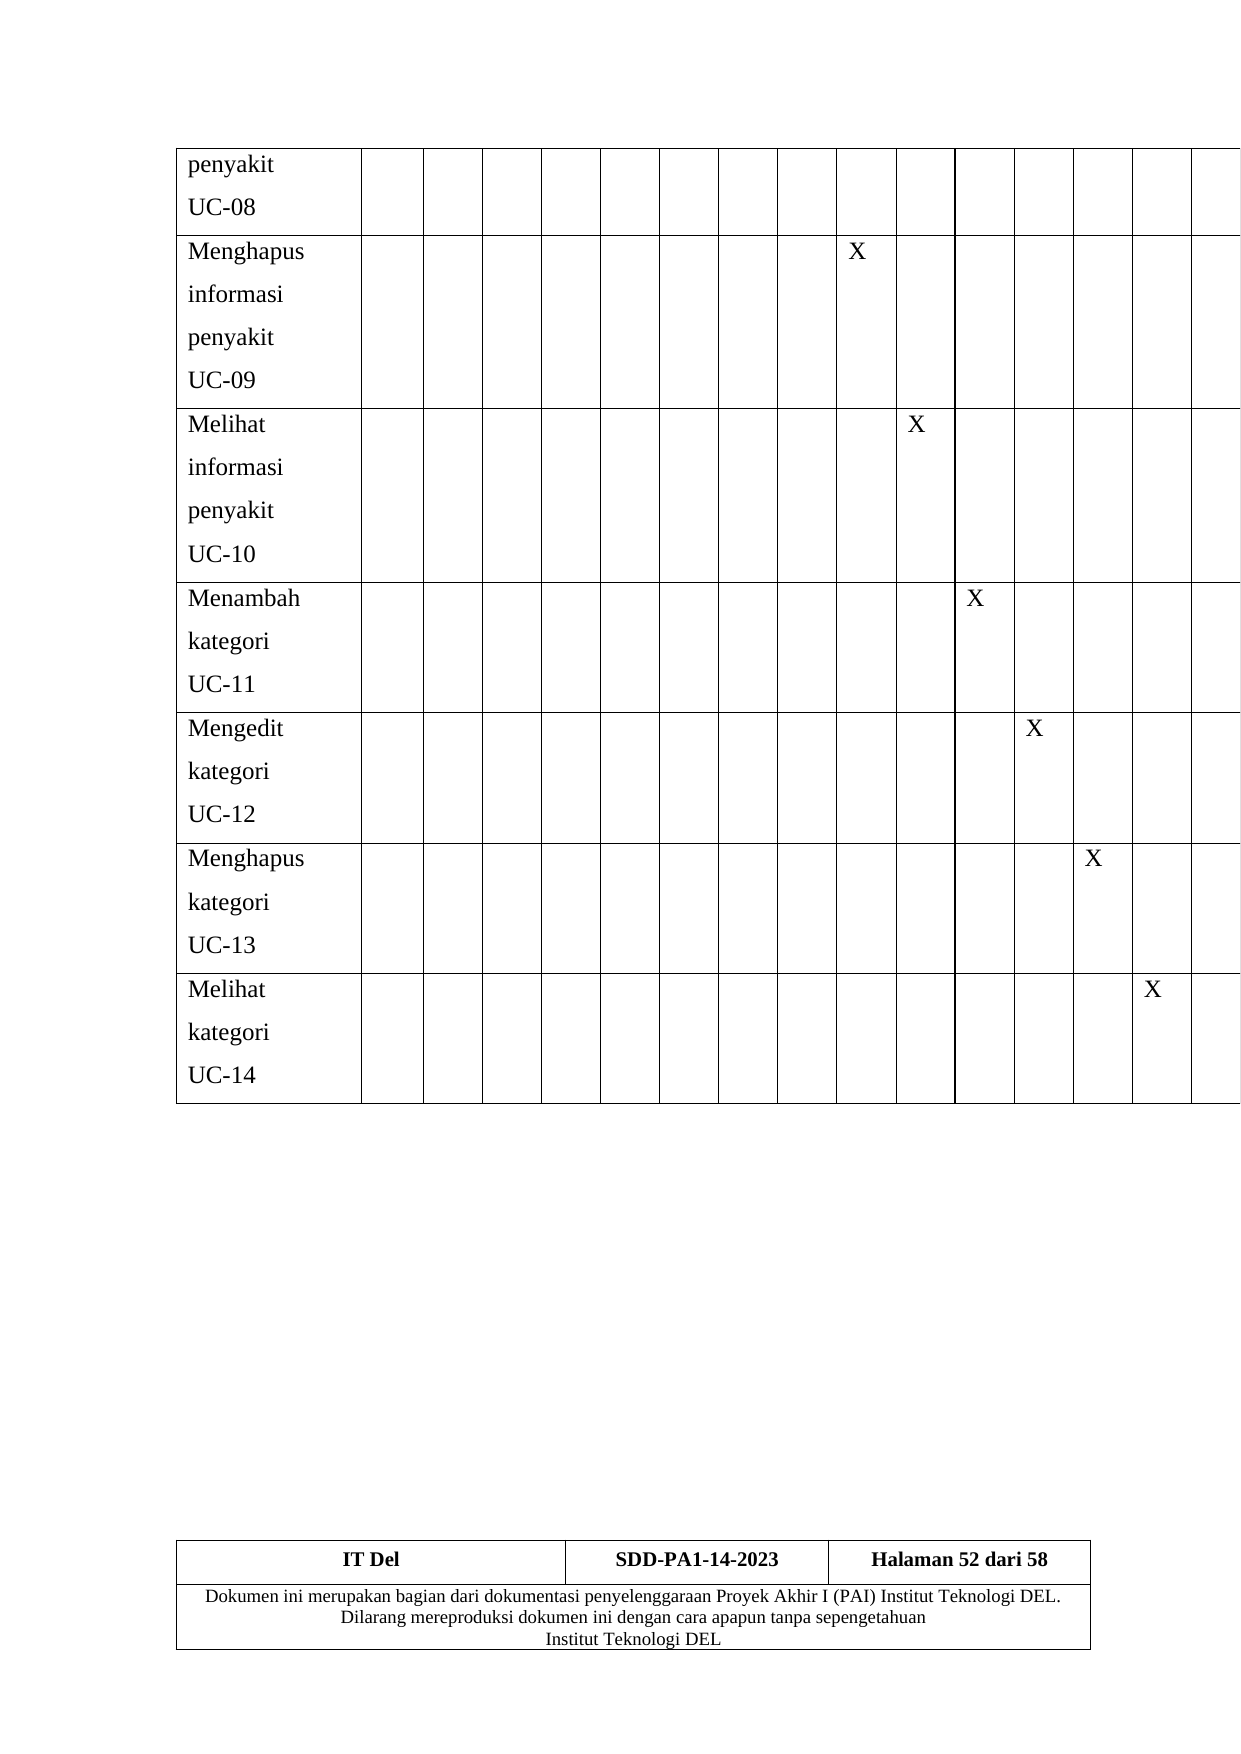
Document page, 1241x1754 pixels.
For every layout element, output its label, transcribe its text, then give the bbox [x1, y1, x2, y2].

table_cell [1192, 713, 1240, 842]
table_cell [601, 974, 659, 1103]
table_cell [719, 409, 777, 582]
table_cell [1074, 149, 1132, 235]
table_cell X [1133, 974, 1191, 1103]
table_cell [1133, 409, 1191, 582]
table_cell [542, 713, 600, 842]
table_cell [362, 409, 423, 582]
table_cell [601, 236, 659, 408]
table_cell [362, 149, 423, 235]
table_cell [1192, 236, 1240, 408]
table_cell [897, 713, 954, 842]
table_cell [1015, 409, 1073, 582]
table_cell [1192, 974, 1240, 1103]
table_cell [719, 974, 777, 1103]
table_cell [897, 236, 954, 408]
table_cell [660, 149, 718, 235]
table_cell [660, 583, 718, 712]
table_cell [956, 974, 1014, 1103]
table_cell [956, 236, 1014, 408]
table_cell Menambah kategori UC-11 [177, 583, 361, 712]
table_cell [1015, 236, 1073, 408]
table_cell [362, 236, 423, 408]
table_cell [424, 236, 482, 408]
table_cell [719, 844, 777, 973]
table_cell [601, 409, 659, 582]
table_cell X [837, 236, 896, 408]
table_cell [1074, 974, 1132, 1103]
table_cell [424, 149, 482, 235]
table_cell [601, 844, 659, 973]
table_cell [897, 844, 954, 973]
table_cell [542, 236, 600, 408]
table_cell [1192, 844, 1240, 973]
table_cell [660, 974, 718, 1103]
table_cell [837, 844, 896, 973]
table_cell [1133, 713, 1191, 842]
table_cell [483, 844, 541, 973]
table_cell [1133, 149, 1191, 235]
table_cell Melihat kategori UC-14 [177, 974, 361, 1103]
table_cell [956, 844, 1014, 973]
table_cell Mengedit kategori UC-12 [177, 713, 361, 842]
table_cell [1015, 583, 1073, 712]
table_cell [542, 149, 600, 235]
table_cell [1074, 409, 1132, 582]
table_cell [719, 236, 777, 408]
table_cell [1015, 149, 1073, 235]
table_cell X [897, 409, 954, 582]
table_cell Menghapus kategori UC-13 [177, 844, 361, 973]
table_cell X [1015, 713, 1073, 842]
table_cell X [1074, 844, 1132, 973]
table_cell [778, 974, 836, 1103]
table_cell [1074, 713, 1132, 842]
table_cell [837, 713, 896, 842]
table_cell [837, 974, 896, 1103]
table_cell [542, 583, 600, 712]
table_cell [719, 149, 777, 235]
table_cell [1133, 844, 1191, 973]
table_cell [483, 236, 541, 408]
table_cell [660, 236, 718, 408]
table_cell [483, 409, 541, 582]
table_cell [542, 844, 600, 973]
table_cell [778, 409, 836, 582]
table_cell [1015, 844, 1073, 973]
table_cell [542, 409, 600, 582]
table_cell [837, 409, 896, 582]
table_cell Menghapus informasi penyakit UC-09 [177, 236, 361, 408]
table_cell [837, 149, 896, 235]
table_cell [362, 974, 423, 1103]
table_cell [1133, 236, 1191, 408]
table_cell [362, 713, 423, 842]
table_cell [424, 713, 482, 842]
table_cell [362, 844, 423, 973]
table_cell [778, 583, 836, 712]
table_cell [601, 583, 659, 712]
table_cell [719, 583, 777, 712]
table_cell [660, 713, 718, 842]
table_cell [897, 974, 954, 1103]
table_cell [719, 713, 777, 842]
table_cell [660, 409, 718, 582]
table_cell [483, 713, 541, 842]
table_cell [483, 583, 541, 712]
table_cell [483, 149, 541, 235]
table_cell [542, 974, 600, 1103]
table_cell [424, 583, 482, 712]
table_cell [956, 713, 1014, 842]
table_cell [483, 974, 541, 1103]
table_cell [424, 409, 482, 582]
table_cell [778, 713, 836, 842]
table_cell [1015, 974, 1073, 1103]
table_cell [601, 149, 659, 235]
table_cell [1074, 583, 1132, 712]
table_cell [956, 149, 1014, 235]
table_cell [1192, 149, 1240, 235]
table_cell [362, 583, 423, 712]
table_cell [601, 713, 659, 842]
table_cell [897, 149, 954, 235]
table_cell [177, 149, 361, 235]
table_cell [837, 583, 896, 712]
table_cell [1192, 409, 1240, 582]
table_cell [424, 974, 482, 1103]
table_cell X [956, 583, 1014, 712]
table_cell [424, 844, 482, 973]
table_cell [778, 236, 836, 408]
table_cell X [778, 149, 836, 235]
table_cell Melihat informasi penyakit UC-10 [177, 409, 361, 582]
table_cell [1074, 236, 1132, 408]
table_cell [660, 844, 718, 973]
table_cell [956, 409, 1014, 582]
table_cell [1133, 583, 1191, 712]
table_cell [897, 583, 954, 712]
table_cell [1192, 583, 1240, 712]
table_cell [778, 844, 836, 973]
